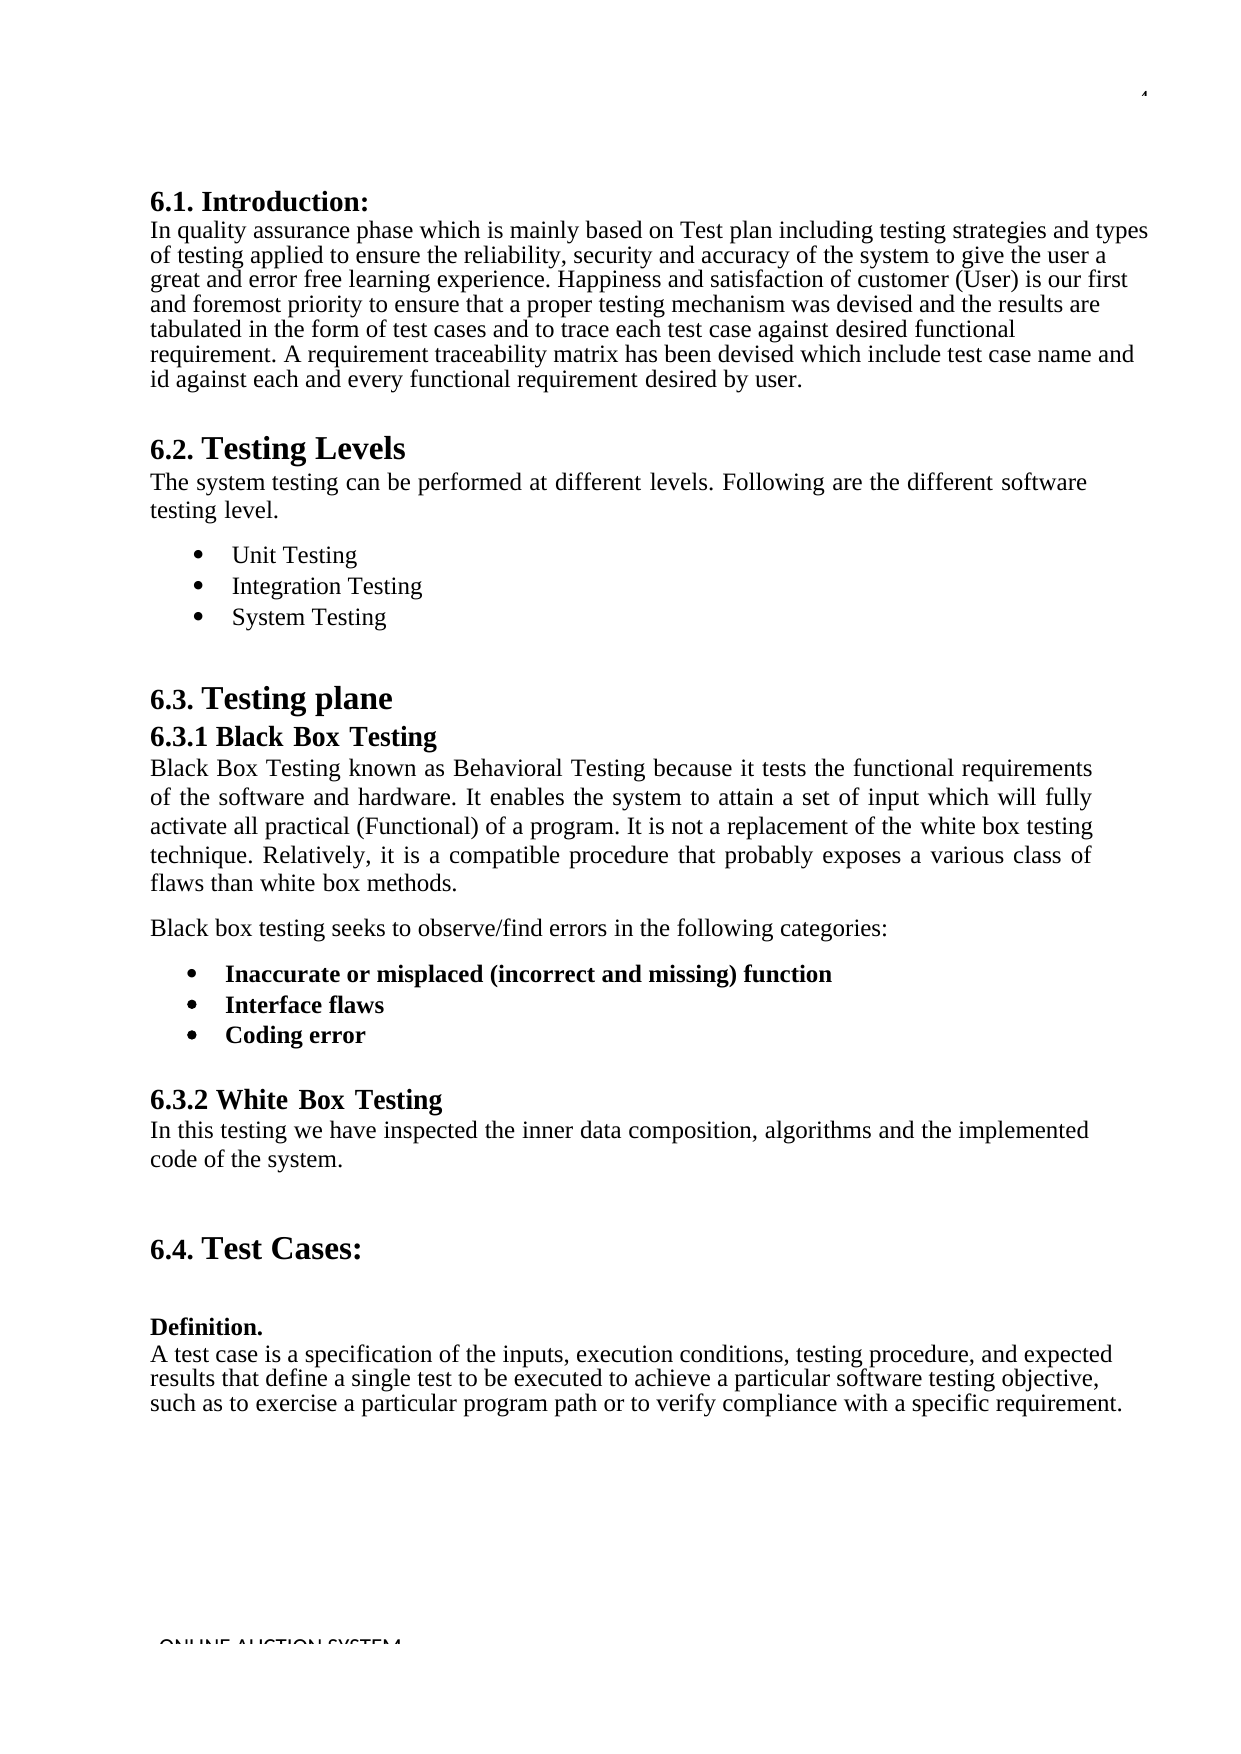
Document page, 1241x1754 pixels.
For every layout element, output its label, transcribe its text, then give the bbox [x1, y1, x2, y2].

text Black Box Testing known as Behavioral Testing because it tests the functional requirements of the software and hardware. It enables the system to attain a set of input which will fully activate all practical (Functional) of a program. It is not a replacement of the white box testing technique. Relatively, it is a compatible procedure that probably exposes a various class of flaws than white box methods. [150, 753, 1093, 897]
text The system testing can be performed at different levels. Following are the different software testing level. [150, 467, 1146, 524]
text A test case is a specification of the inputs, execution conditions, testing procedure, and expected results that define a single test to be executed to achieve a particular software testing objective, such as to exercise a particular program path or to verify compliance with a specific requirement. [150, 1342, 1139, 1417]
list Testing Levels [150, 428, 1201, 467]
text In quality assurance phase which is mainly based on Test plan including testing strategies and types of testing applied to ensure the reliability, security and accuracy of the system to give the user a great and error free learning experience. Happiness and satisfaction of customer (User) is our first and foremost priority to ensure that a proper testing mechanism was devised and the results are tabulated in the form of test cases and to trace each test case against desired functional requirement. A requirement traceability matrix has been devised which include test case name and id against each and every functional requirement desired by user. [150, 219, 1148, 392]
text In this testing we have inspected the inner data composition, algorithms and the implemented code of the system. [150, 1116, 1090, 1173]
subtitle Black Box Testing [150, 719, 1201, 753]
list Unit Testing [194, 539, 1201, 570]
subtitle Testing plane [150, 679, 1201, 717]
list System Testing [194, 601, 1201, 631]
list Coding error [187, 1019, 1201, 1050]
subtitle Inaccurate or misplaced (incorrect and missing) function [187, 958, 1201, 989]
subtitle Test Cases: [150, 1228, 1201, 1267]
subtitle White Box Testing [150, 1083, 1201, 1116]
subtitle Introduction: [150, 186, 1201, 217]
text Black box testing seeks to observe/find errors in the following categories: [150, 913, 1201, 942]
list Interface flaws [187, 989, 1201, 1019]
subtitle Definition. [150, 1314, 1201, 1341]
list Integration Testing [194, 570, 1201, 601]
